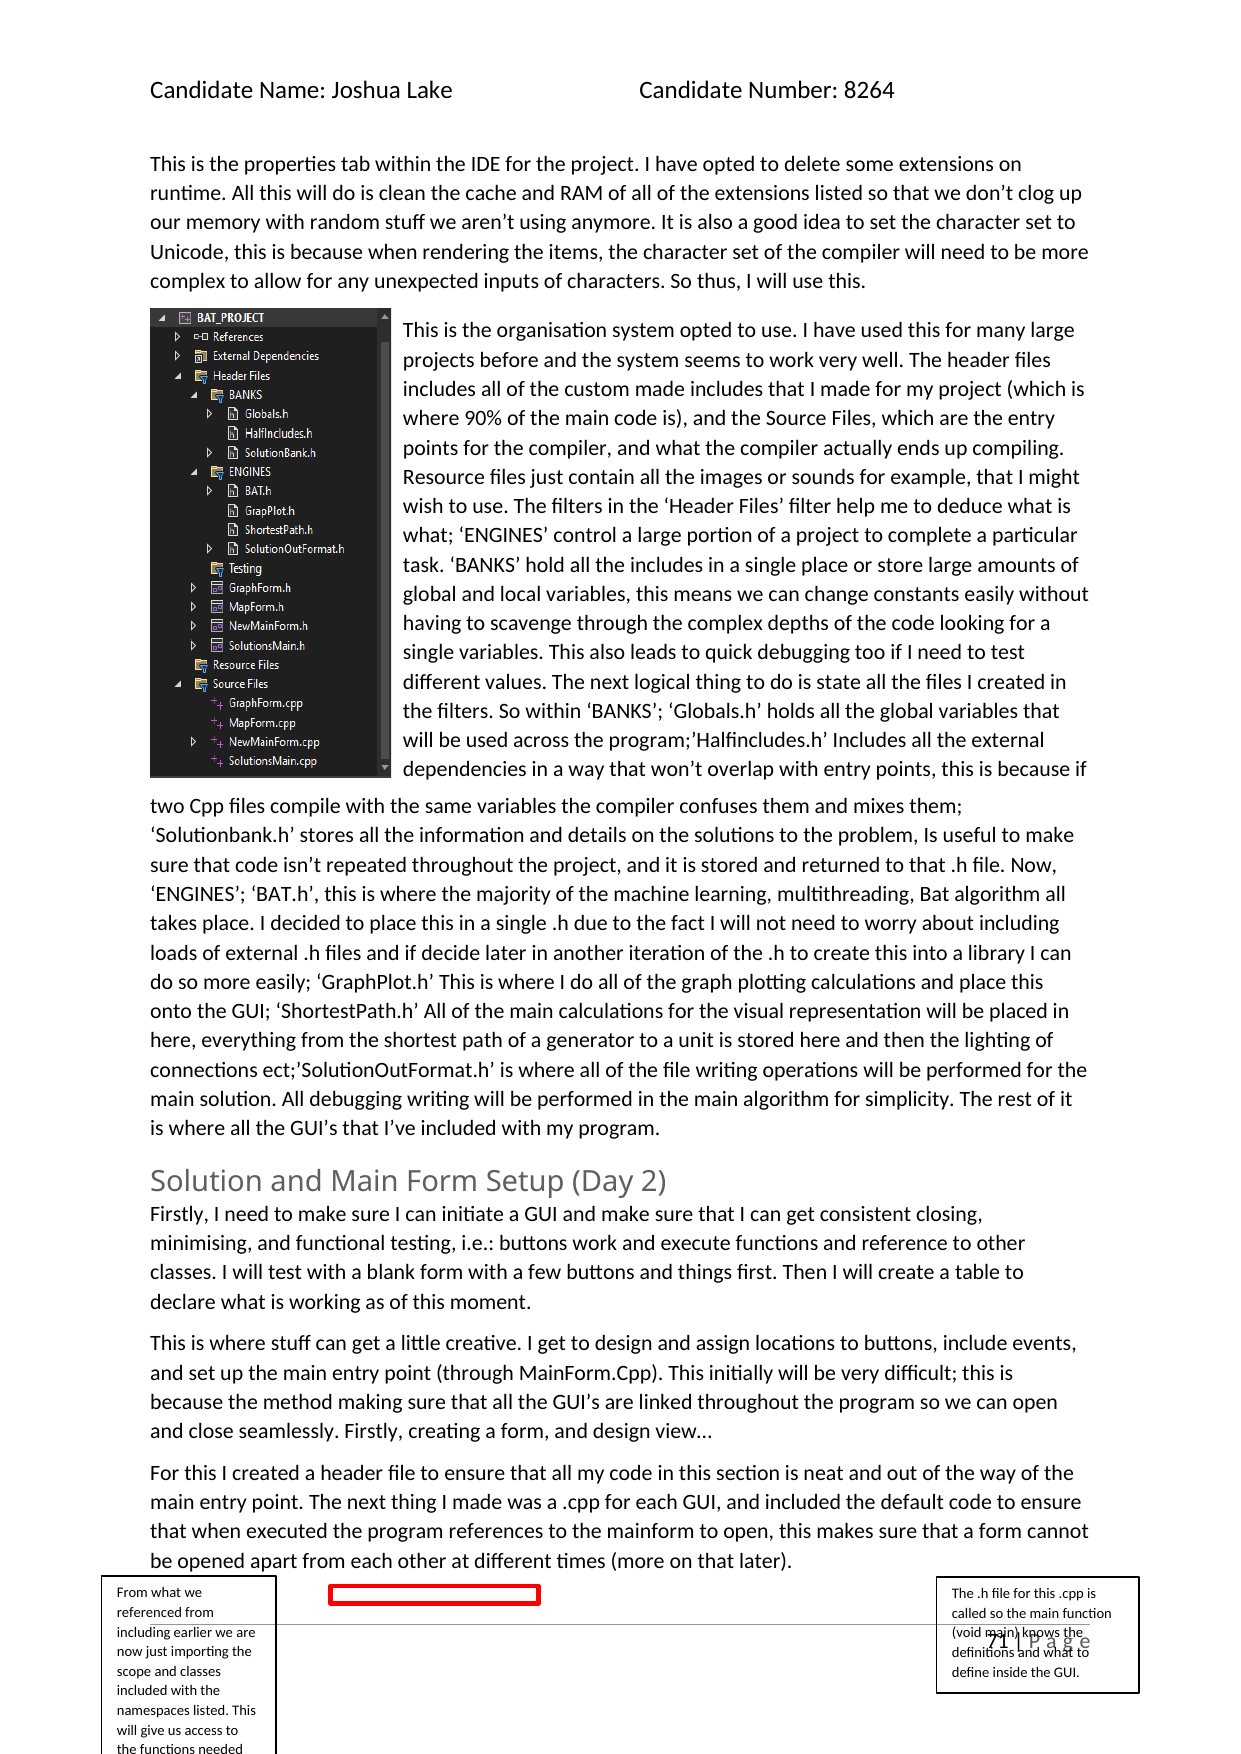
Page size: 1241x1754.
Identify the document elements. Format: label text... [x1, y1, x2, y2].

text two Cpp files compile with the same variables the compiler confuses them and mixes them; ‘Solutionbank.h’ stores all the information and details on the solutions to the problem, Is useful to make sure that code isn’t repeated throughout the project, and it is stored and returned to that .h file. Now, ‘ENGINES’; ‘BAT.h’, this is where the majority of the machine learning, multithreading, Bat algorithm all takes place. I decided to place this in a single .h due to the fact I will not need to worry about including loads of external .h files and if decide later in another iteration of the .h to create this into a library I can do so more easily; ‘GraphPlot.h’ This is where I do all of the graph plotting calculations and place this onto the GUI; ‘ShortestPath.h’ All of the main calculations for the visual representation will be placed in here, everything from the shortest path of a generator to a unit is stored here and then the lighting of connections ect;’SolutionOutFormat.h’ is where all of the file writing operations will be performed for the main solution. All debugging writing will be performed in the main algorithm for simplicity. The rest of it is where all the GUI’s that I’ve included with my program. [150, 792, 1090, 1141]
text Firstly, I need to make sure I can initiate a GUI and make sure that I can get consistent closing, minimising, and functional testing, i.e.: buttons work and execute functions and reference to other classes. I will test with a blank form with a few buttons and things first. Then I will create a table to declare what is working as of this moment. [150, 1200, 1090, 1314]
subtitle Solution and Main Form Setup (Day 2) [150, 1160, 1090, 1200]
picture [150, 308, 392, 778]
text For this I created a header file to ensure that all my code in this section is neat and out of the way of the main entry point. The next thing I made was a .cpp for each GUI, and included the default code to ensure that when executed the program references to the mainform to open, this makes sure that a form cannot be opened apart from each other at different times (more on that later). [150, 1459, 1090, 1574]
text This is where stuff can get a little creative. I get to design and assign locations to buttons, include events, and set up the main entry point (through MainForm.Cpp). This initially will be very difficult; this is because the method making sure that all the GUI’s are linked throughout the program so we can open and close seamlessly. Firstly, creating a form, and design view… [150, 1329, 1090, 1444]
text This is the properties tab within the IDE for the project. I have opted to delete some extensions on runtime. All this will do is clean the cache and RAM of all of the extensions listed so that we don’t clog up our memory with random stuff we aren’t using anymore. It is also a good idea to set the character set to Unicode, this is because when rendering the items, the character set of the compiler will need to be more complex to allow for any unexpected inputs of characters. So thus, I will use this. [150, 150, 1090, 294]
